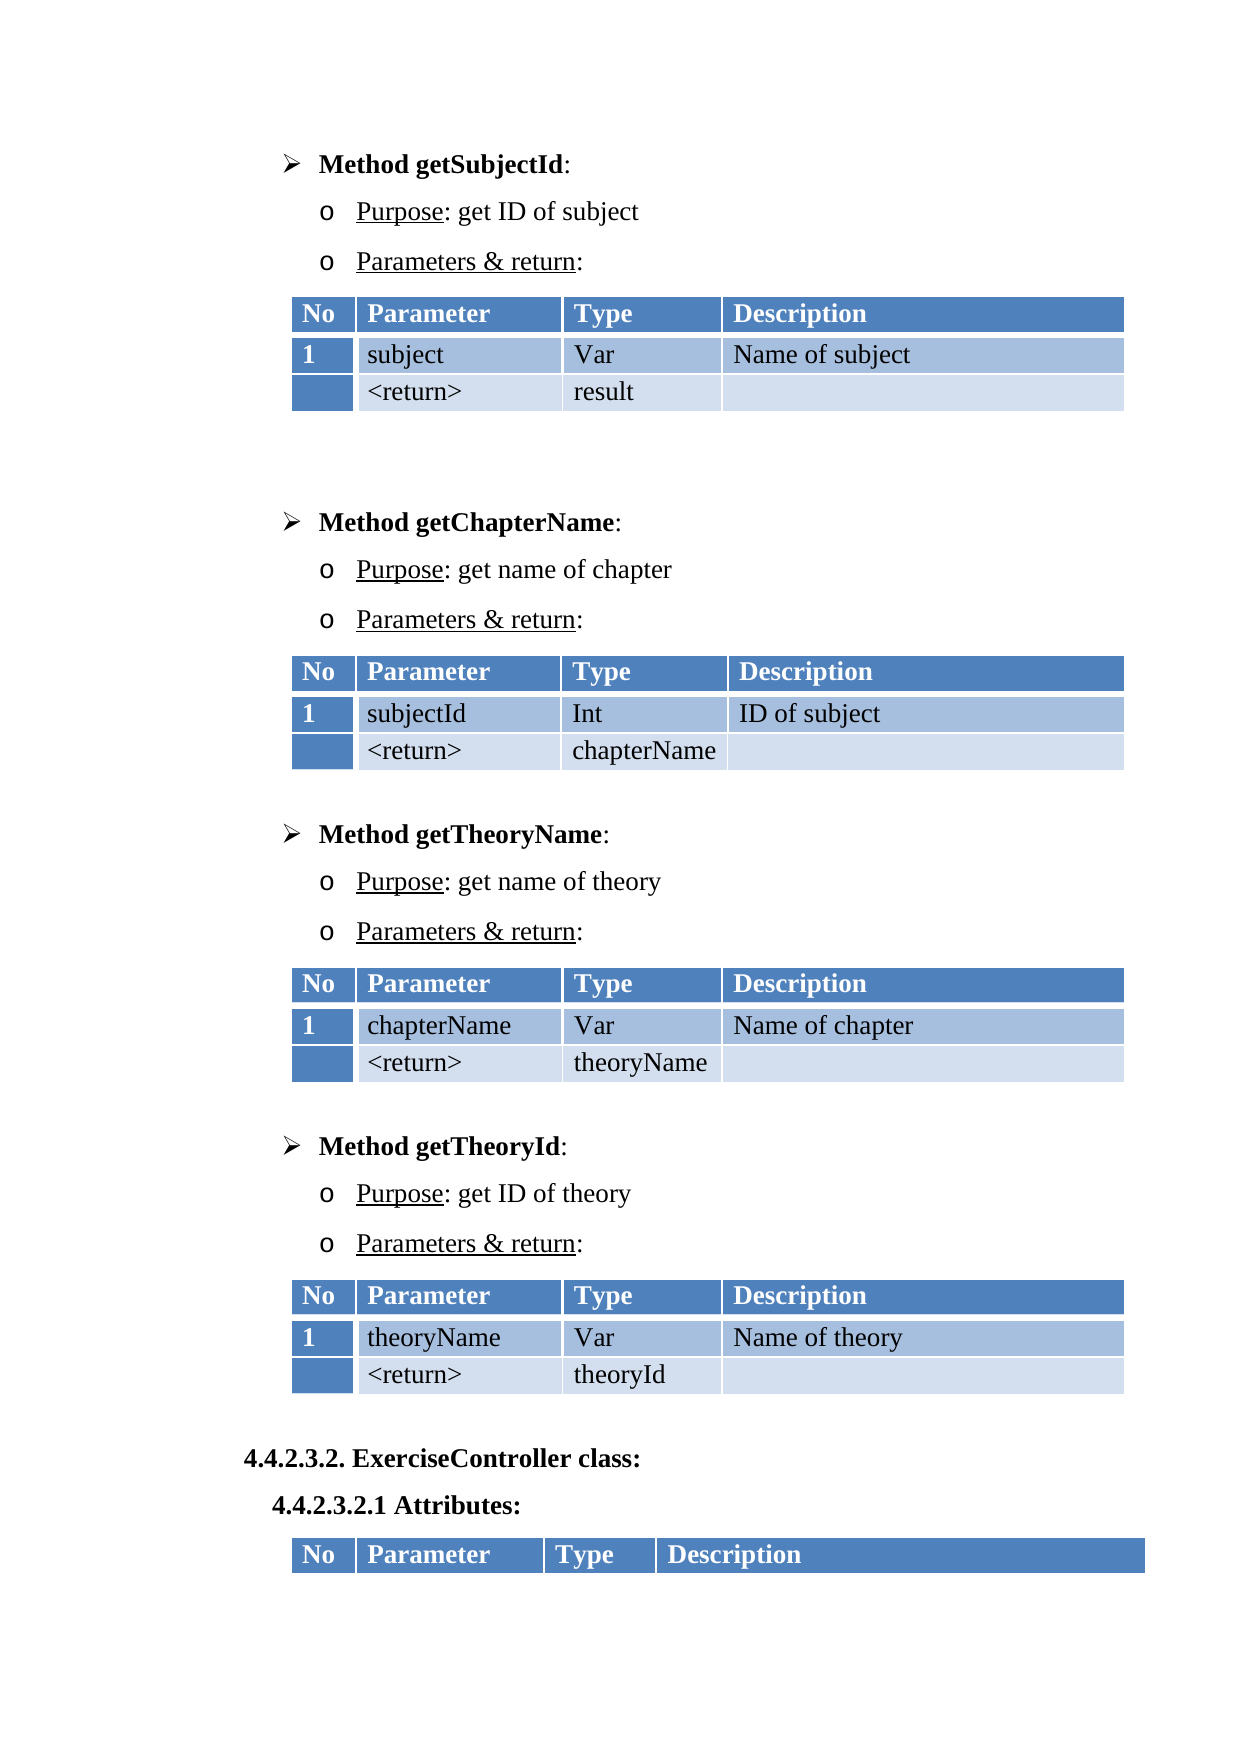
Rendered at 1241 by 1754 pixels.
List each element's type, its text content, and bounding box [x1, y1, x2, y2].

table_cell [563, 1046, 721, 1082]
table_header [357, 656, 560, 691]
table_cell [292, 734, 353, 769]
list Method getTheoryName: [281, 818, 1122, 849]
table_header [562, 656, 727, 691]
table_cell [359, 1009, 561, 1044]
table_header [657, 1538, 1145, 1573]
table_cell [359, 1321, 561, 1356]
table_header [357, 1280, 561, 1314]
list Purpose: get ID of subject [319, 194, 1122, 228]
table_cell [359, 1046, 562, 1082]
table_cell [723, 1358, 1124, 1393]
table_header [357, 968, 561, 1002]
list Method getChapterName: [281, 506, 1122, 538]
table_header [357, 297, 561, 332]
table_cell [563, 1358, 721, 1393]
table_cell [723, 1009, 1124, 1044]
list Purpose: get ID of theory [319, 1177, 1122, 1211]
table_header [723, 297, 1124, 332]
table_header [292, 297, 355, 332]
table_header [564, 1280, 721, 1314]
text 4.4.2.3.2.1 Attributes: [272, 1489, 1122, 1520]
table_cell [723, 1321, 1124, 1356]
list Purpose: get name of theory [319, 865, 1122, 899]
list Method getSubjectId: [281, 148, 1122, 179]
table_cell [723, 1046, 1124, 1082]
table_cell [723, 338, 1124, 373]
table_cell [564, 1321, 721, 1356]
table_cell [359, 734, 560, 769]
list Purpose: get name of chapter [319, 553, 1122, 587]
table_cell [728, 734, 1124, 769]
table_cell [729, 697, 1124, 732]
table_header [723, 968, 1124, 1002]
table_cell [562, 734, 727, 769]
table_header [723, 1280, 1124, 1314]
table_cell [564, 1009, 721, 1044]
list Parameters & return: [319, 1227, 1122, 1261]
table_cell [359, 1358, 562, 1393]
list Method getTheoryId: [281, 1130, 1122, 1162]
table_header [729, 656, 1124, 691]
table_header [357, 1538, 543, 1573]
text 4.4.2.3.2. ExerciseController class: [244, 1442, 1122, 1473]
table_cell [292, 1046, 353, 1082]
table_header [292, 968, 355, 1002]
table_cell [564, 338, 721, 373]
list Parameters & return: [319, 603, 1122, 637]
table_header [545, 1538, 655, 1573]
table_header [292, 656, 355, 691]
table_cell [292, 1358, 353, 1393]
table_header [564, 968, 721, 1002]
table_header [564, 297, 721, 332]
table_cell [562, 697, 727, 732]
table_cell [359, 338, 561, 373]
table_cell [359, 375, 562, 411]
list Parameters & return: [319, 915, 1122, 949]
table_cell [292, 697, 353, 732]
list Parameters & return: [319, 245, 1122, 278]
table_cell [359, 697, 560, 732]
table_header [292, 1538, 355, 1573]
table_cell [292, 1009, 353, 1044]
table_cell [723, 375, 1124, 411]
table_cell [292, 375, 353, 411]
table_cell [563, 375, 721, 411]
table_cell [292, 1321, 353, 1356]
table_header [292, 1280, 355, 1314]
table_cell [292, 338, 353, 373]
